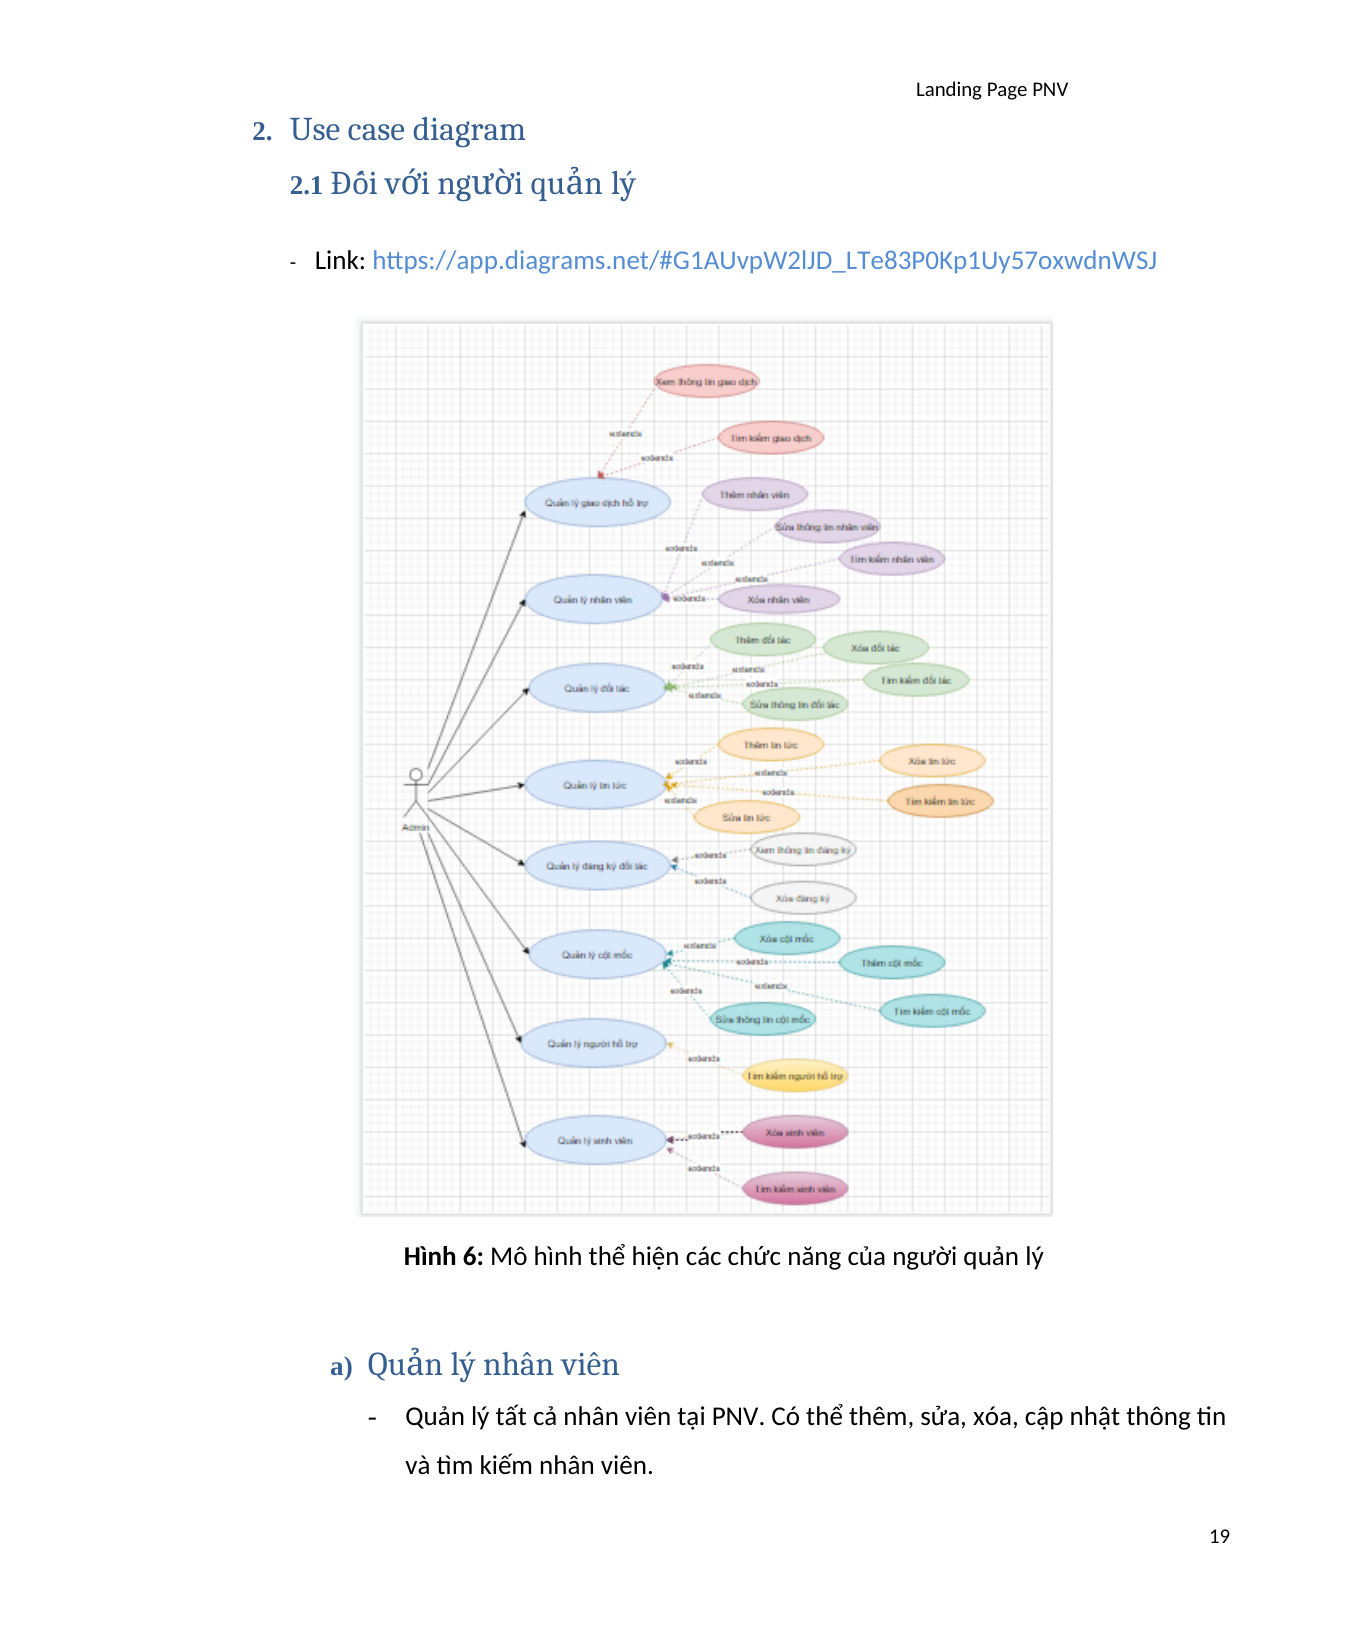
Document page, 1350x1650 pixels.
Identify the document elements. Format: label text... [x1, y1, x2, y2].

list Quản lý tất cả nhân viên tại PNV. Có thể thêm, sửa, xóa, cập nhật thông tin và tìm kiếm nhân viên. [368, 1399, 1232, 1481]
subtitle Use case diagram [252, 110, 1244, 149]
picture [355, 316, 1054, 1217]
subtitle Đối với người quản lý [289, 164, 1244, 202]
subtitle Quản lý nhân viên [330, 1345, 1244, 1383]
text Hình 6: Mô hình thể hiện các chức năng của người quản lý [246, 1239, 1202, 1272]
text - Link: https://app.diagrams.net/#G1AUvpW2lJD_LTe83P0Kp1Uy57oxwdnWSJ [289, 243, 1244, 276]
